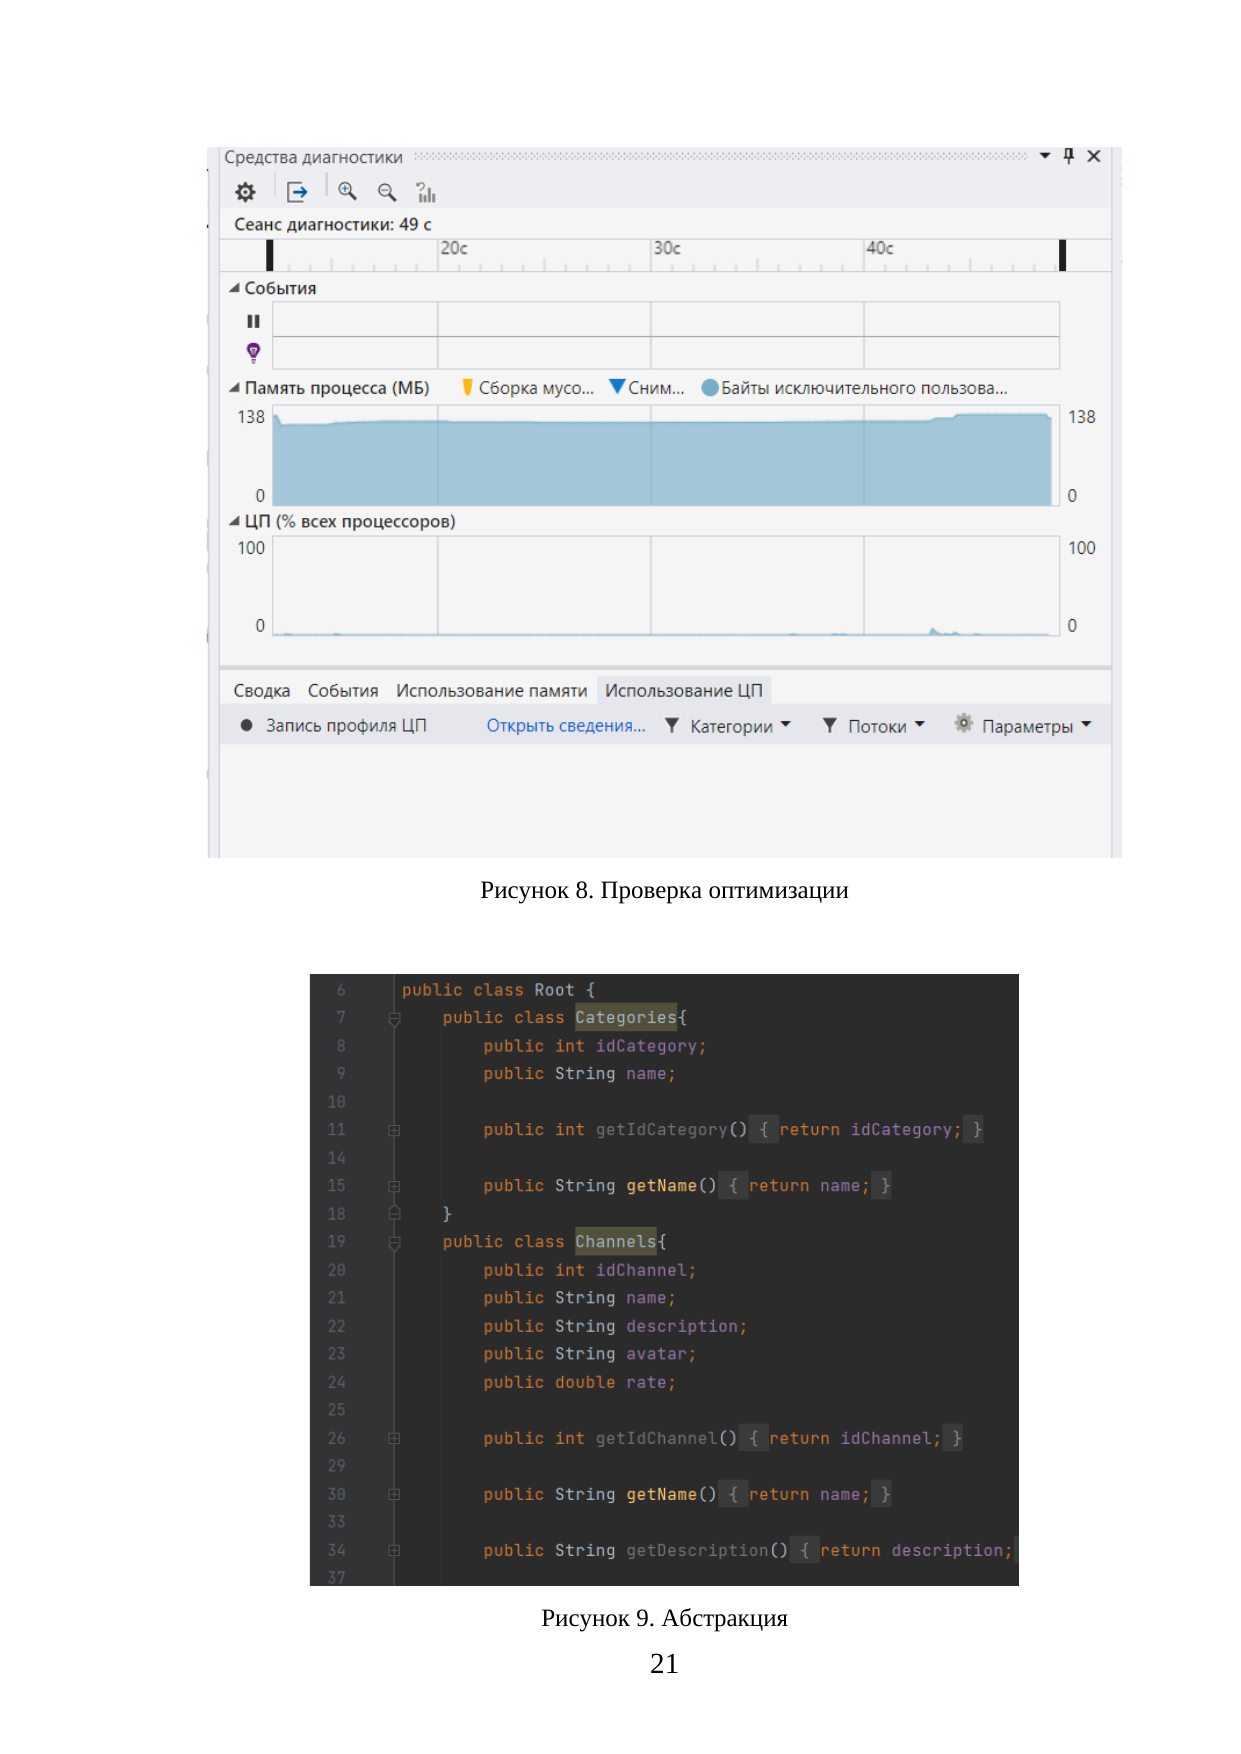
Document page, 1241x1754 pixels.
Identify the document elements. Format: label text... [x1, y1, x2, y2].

picture [309, 974, 1019, 1586]
picture [206, 147, 1123, 858]
